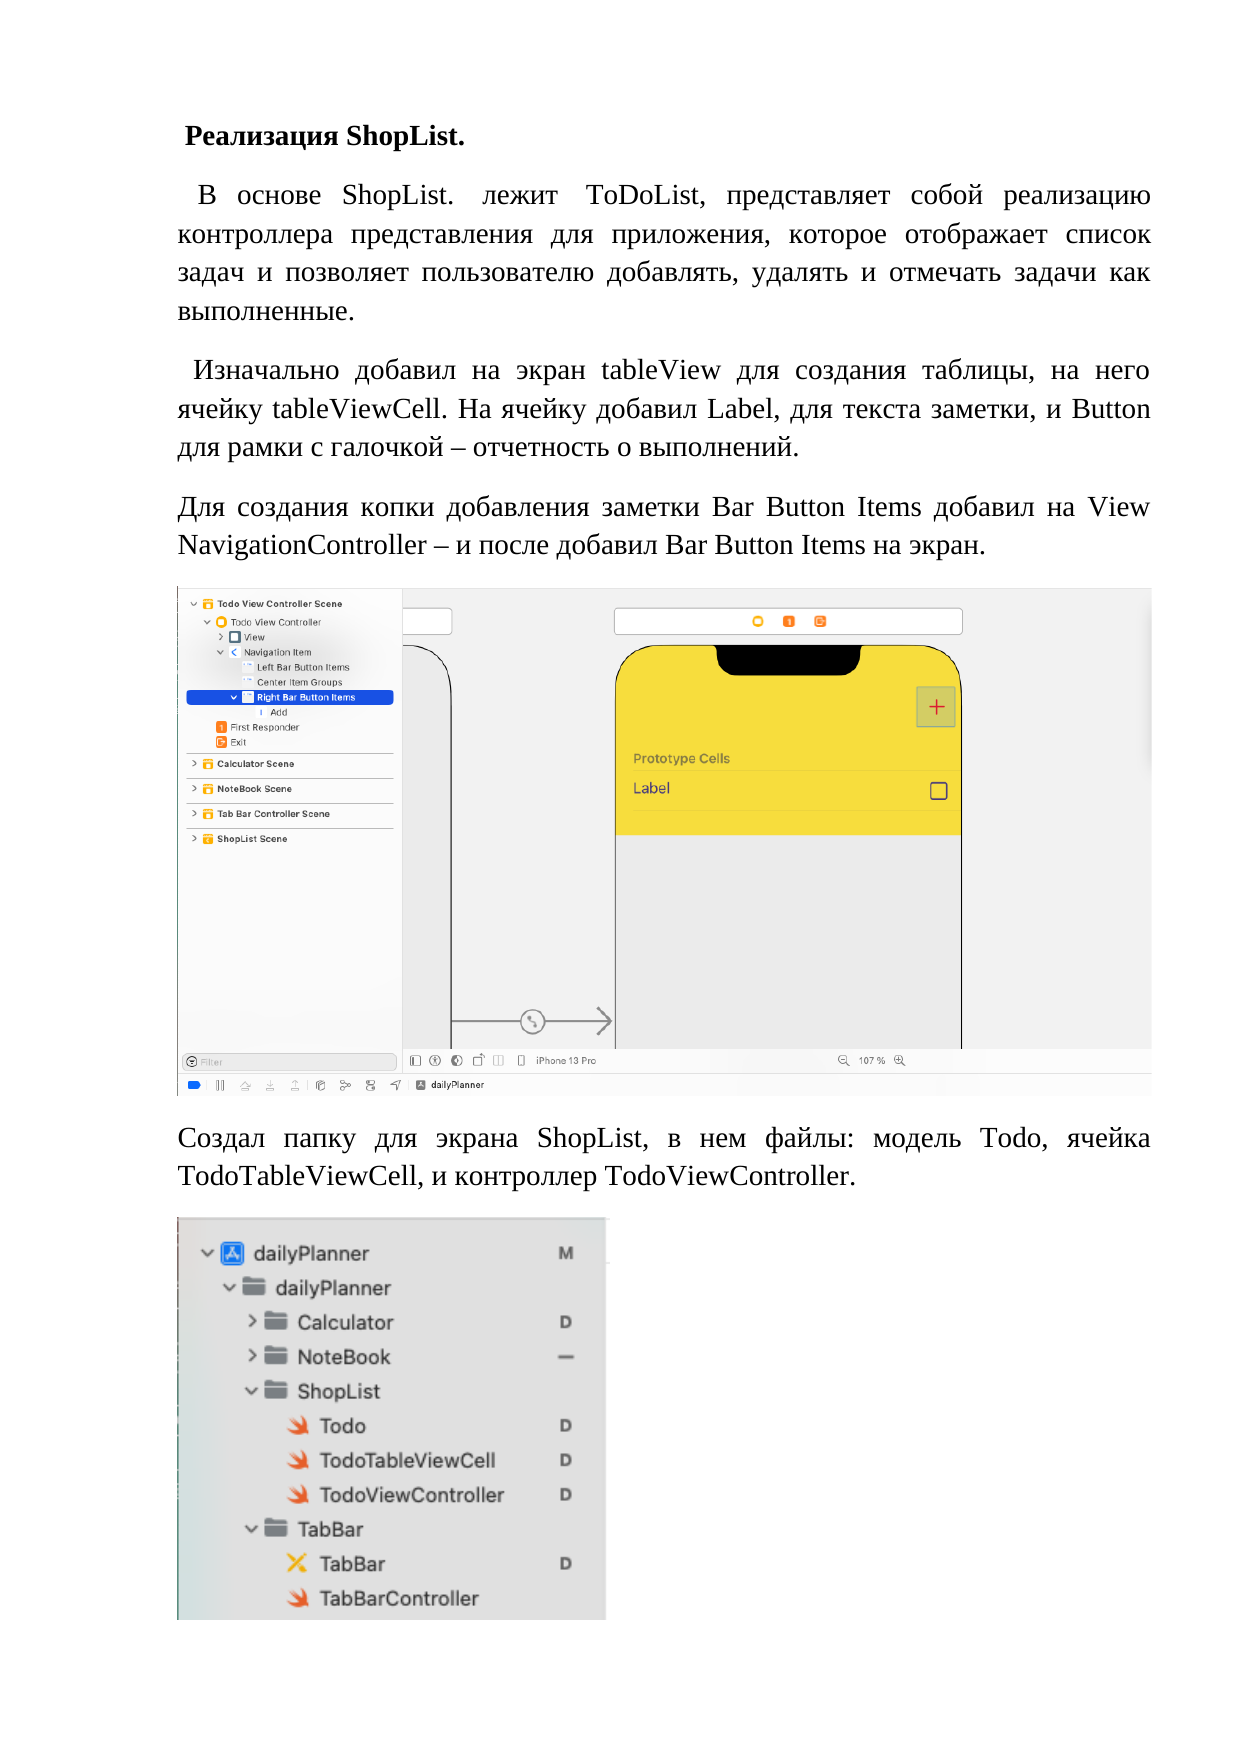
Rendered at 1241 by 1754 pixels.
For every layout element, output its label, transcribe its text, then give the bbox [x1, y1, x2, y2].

picture [177, 1217, 610, 1620]
text В основе ShopList. лежит ToDoList, представляет собой реализацию контроллера представления для приложения, которое отображает список задач и позволяет пользователю добавлять, удалять и отмечать задачи как выполненные. [177, 177, 1152, 327]
text Изначально добавил на экран tableView для создания таблицы, на него ячейку tableViewCell. На ячейку добавил Label, для текста заметки, и Button для рамки с галочкой – отчетность о выполнений. [177, 352, 1152, 463]
text Реализация ShopList. [177, 118, 1152, 152]
text Создал папку для экрана ShopList, в нем файлы: модель Todo, ячейка TodoTableViewCell, и контроллер TodoViewController. [177, 1120, 1152, 1192]
picture [177, 586, 1152, 1096]
text Для создания копки добавления заметки Bar Button Items добавил на View NavigationController – и после добавил Bar Button Items на экран. [177, 489, 1152, 561]
